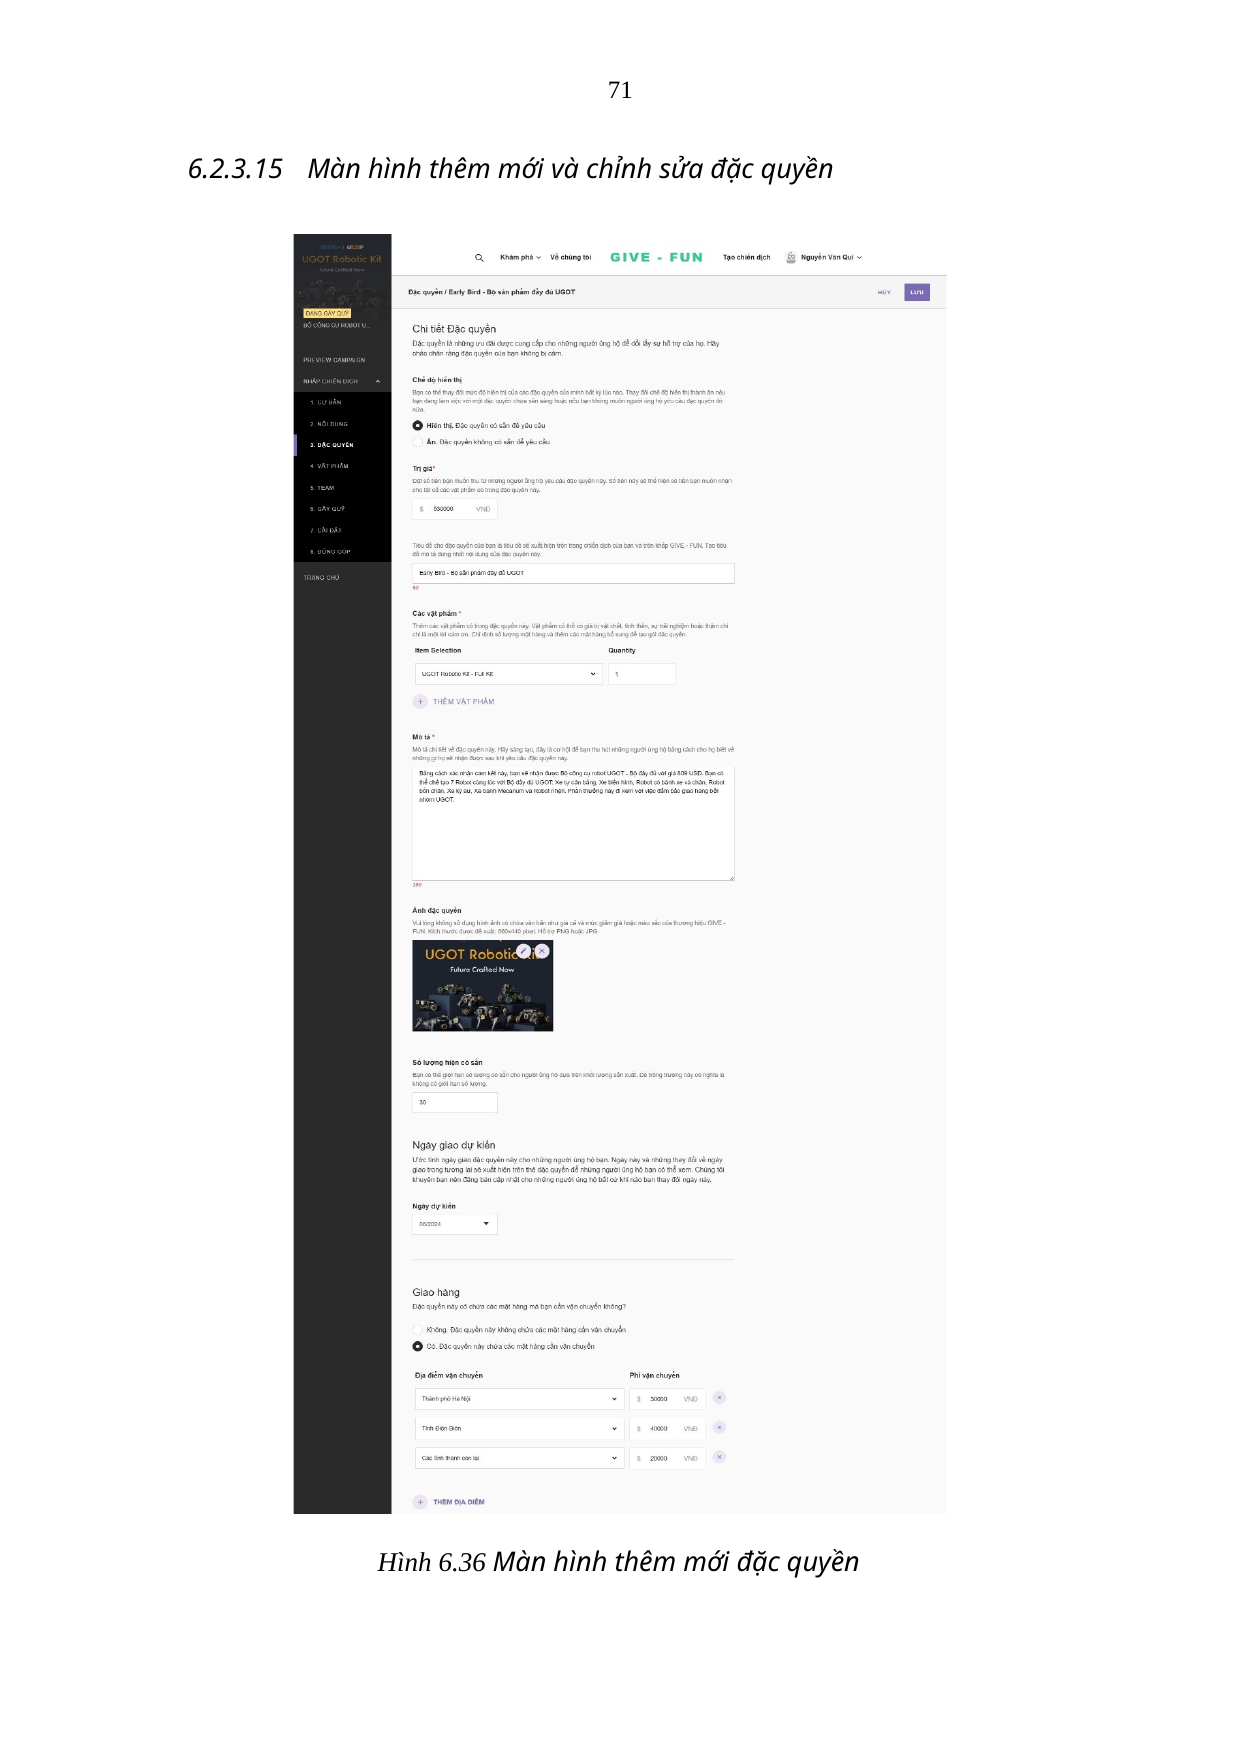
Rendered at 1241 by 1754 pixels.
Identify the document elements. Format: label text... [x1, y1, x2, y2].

subtitle Màn hình thêm mới và chỉnh sửa đặc quyền [187, 150, 1090, 187]
picture [293, 234, 947, 1514]
